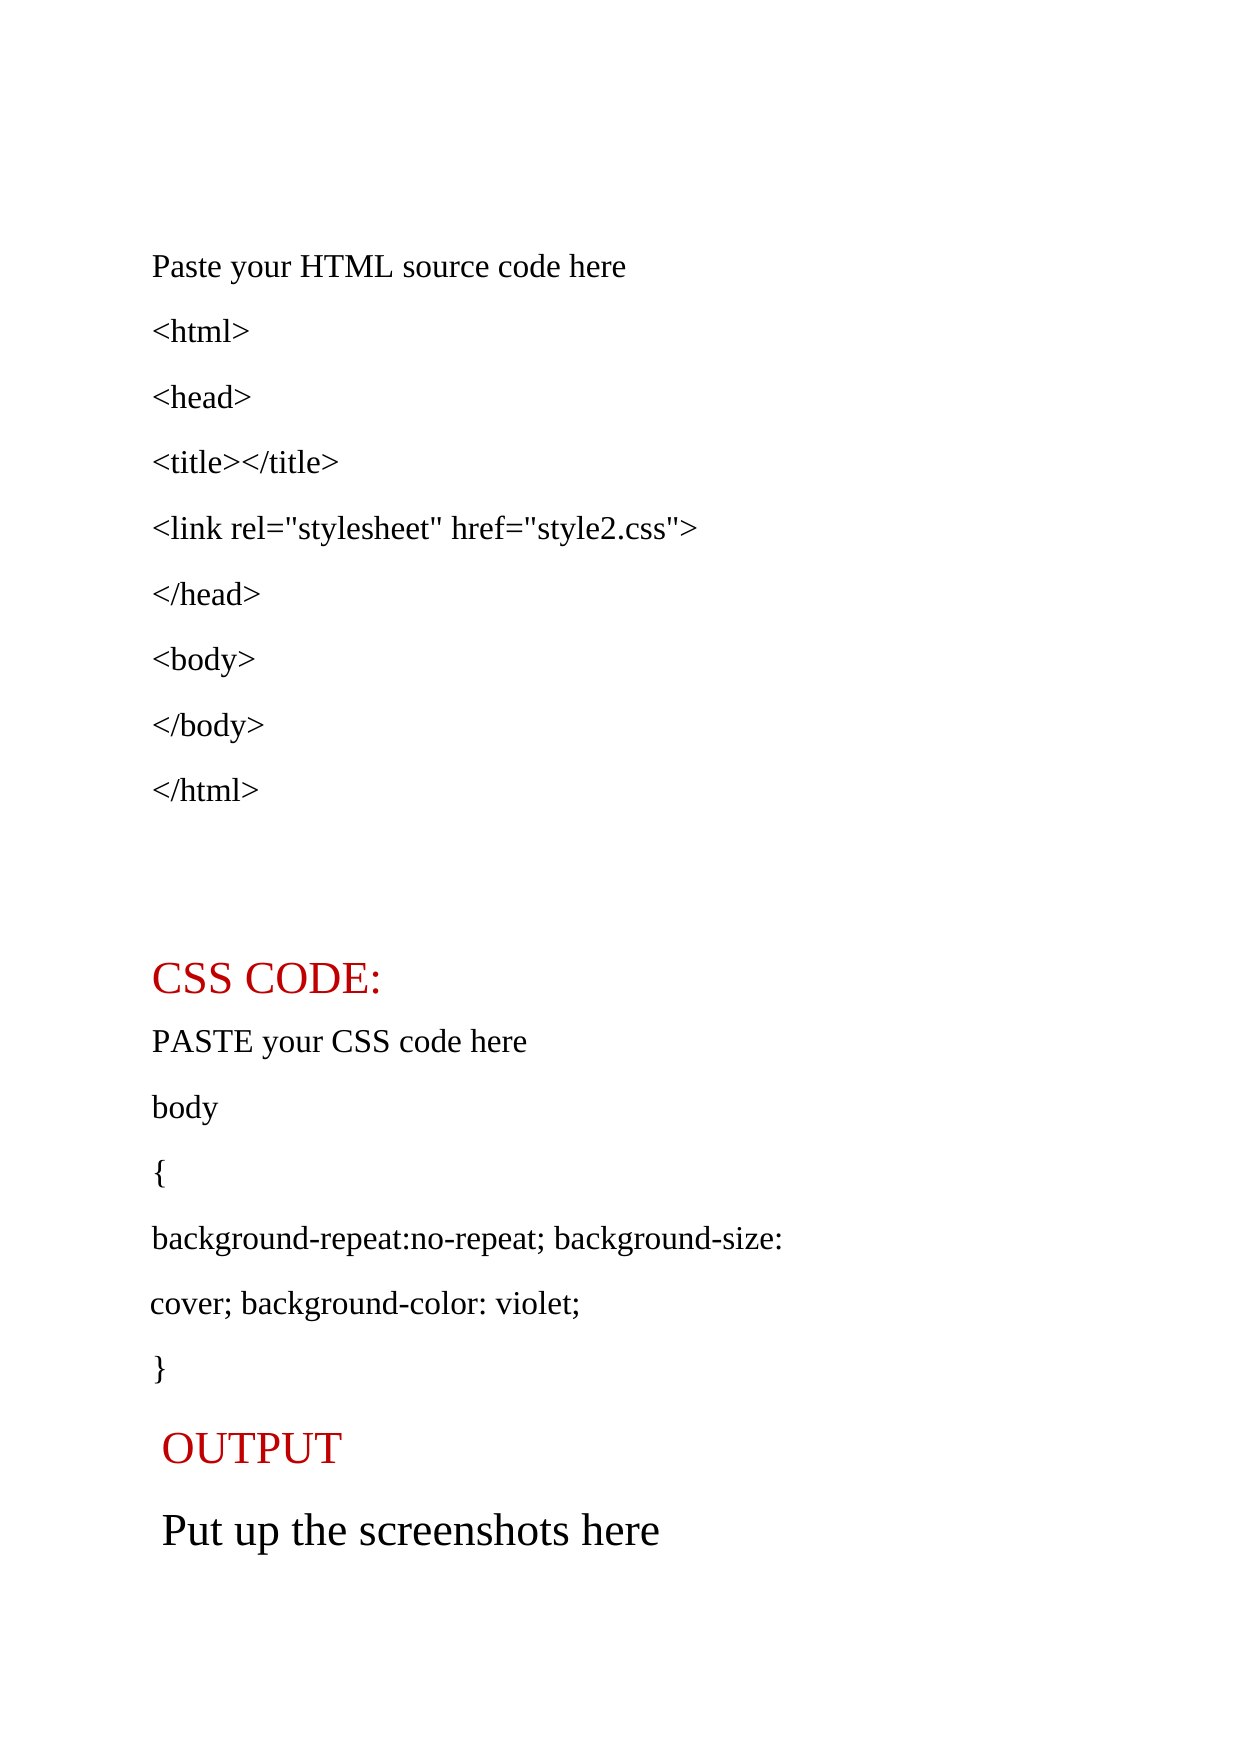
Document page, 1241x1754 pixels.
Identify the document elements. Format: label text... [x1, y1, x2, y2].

text </body> [149, 705, 1091, 743]
text Paste your HTML source code here [149, 246, 1091, 284]
text OUTPUT [150, 1421, 1149, 1474]
text } [149, 1348, 1091, 1387]
text Put up the screenshots here [150, 1503, 1149, 1556]
text { [149, 1153, 1091, 1191]
text CSS CODE: [149, 951, 1149, 1004]
text <link rel="stylesheet" href="style2.css"> [149, 508, 1091, 547]
text <body> [149, 639, 1091, 678]
text </head> [149, 574, 1091, 612]
text </html> [149, 770, 1091, 809]
text background-repeat:no-repeat; background-size: cover; background-color: violet; [149, 1218, 808, 1322]
text <title></title> [149, 443, 1091, 481]
text PASTE your CSS code here [149, 1022, 1091, 1060]
text <html> [149, 312, 1091, 350]
text <head> [149, 377, 1091, 416]
text body [149, 1087, 1091, 1125]
